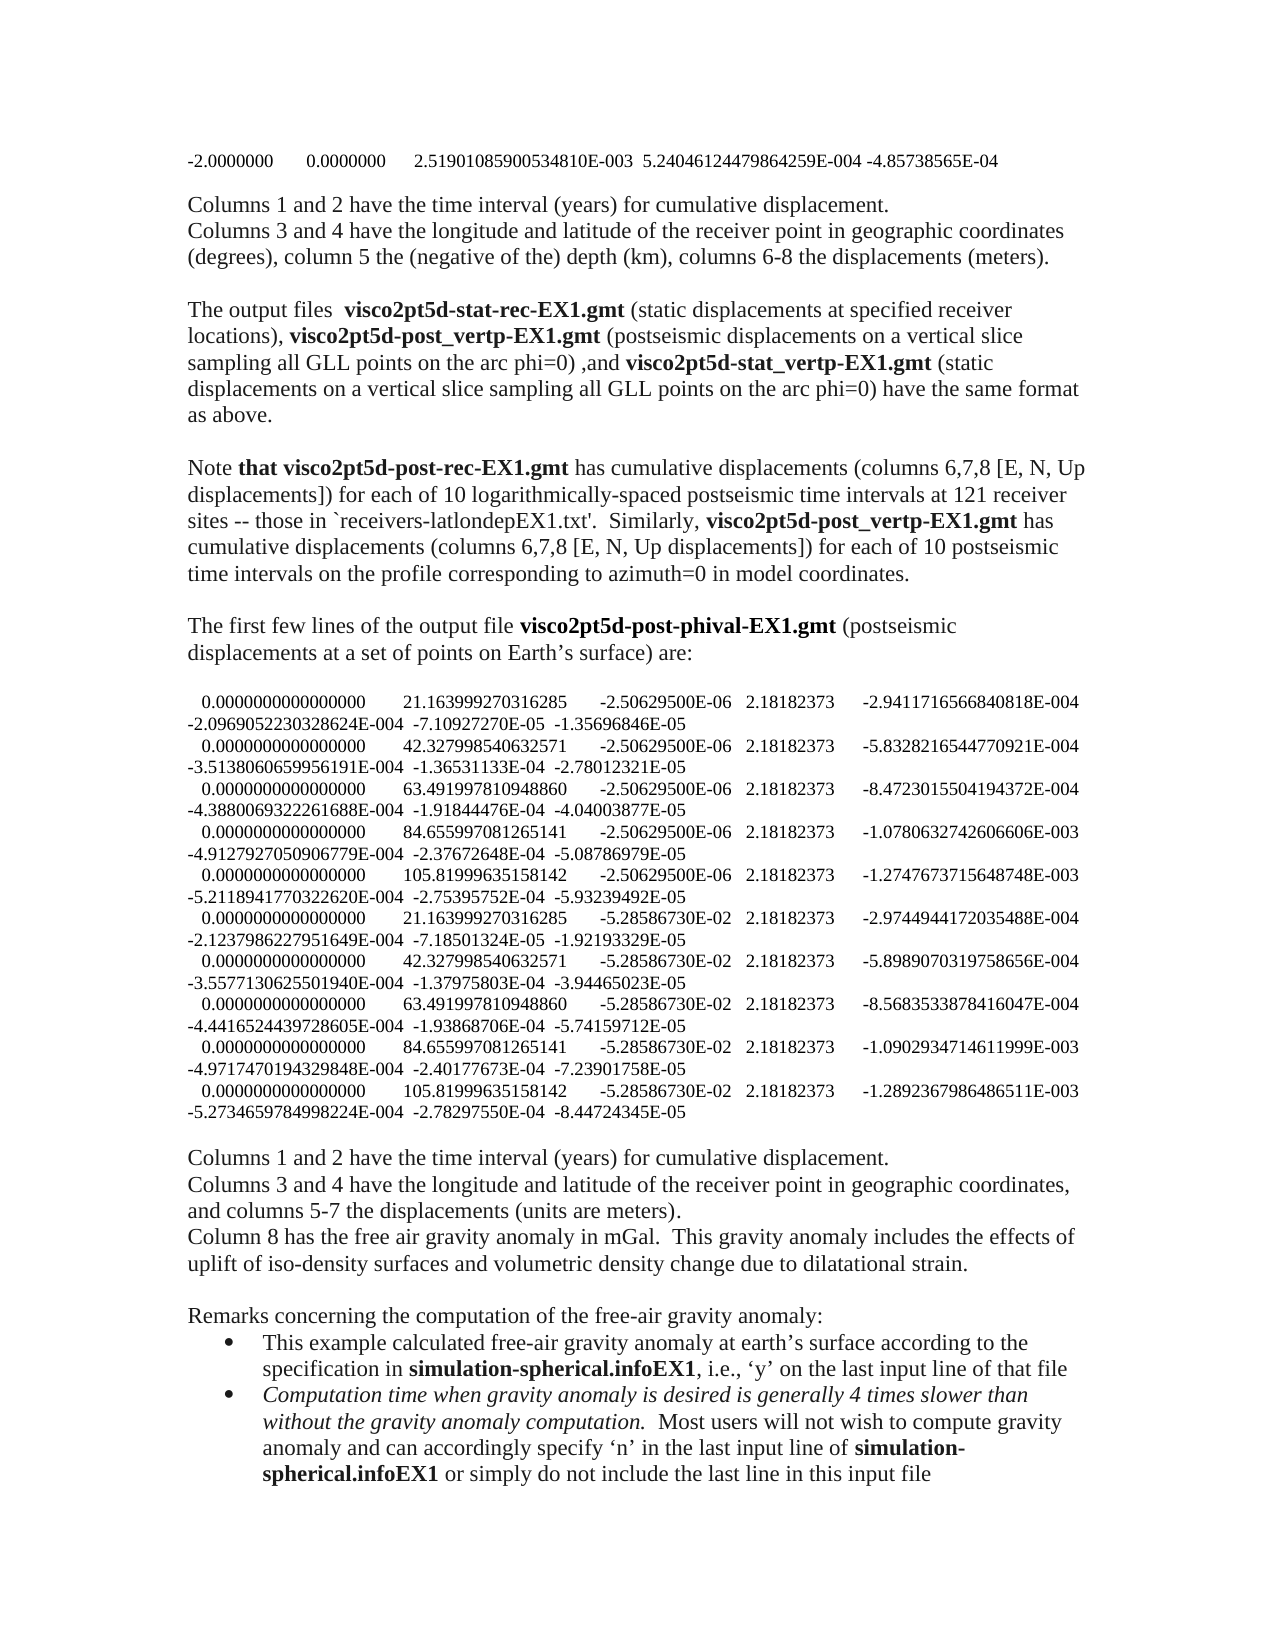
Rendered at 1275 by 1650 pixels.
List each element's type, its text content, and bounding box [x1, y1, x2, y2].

text Column 8 has the free air gravity anomaly in mGal. This gravity anomaly includes the effects of uplift of iso-density surfaces and volumetric density change due to dilatational strain. [187, 1223, 1087, 1276]
text 0.0000000000000000 21.163999270316285 -5.28586730E-02 2.18182373 -2.9744944172035488E-004 -2.1237986227951649E-004 -7.18501324E-05 -1.92193329E-05 [187, 907, 1087, 950]
text 0.0000000000000000 42.327998540632571 -2.50629500E-06 2.18182373 -5.8328216544770921E-004 -3.5138060659956191E-004 -1.36531133E-04 -2.78012321E-05 [187, 734, 1087, 778]
text Columns 1 and 2 have the time interval (years) for cumulative displacement. [187, 191, 1087, 217]
text Columns 3 and 4 have the longitude and latitude of the receiver point in geographic coordinates, and columns 5-7 the displacements (units are meters). [187, 1171, 1087, 1223]
text Note that visco2pt5d-post-rec-EX1.gmt has cumulative displacements (columns 6,7,8 [E, N, Up displacements]) for each of 10 logarithmically-spaced postseismic time intervals at 121 receiver sites -- those in `receivers-latlondepEX1.txt'. Similarly, visco2pt5d-post_vertp-EX1.gmt has cumulative displacements (columns 6,7,8 [E, N, Up displacements]) for each of 10 postseismic time intervals on the profile corresponding to azimuth=0 in model coordinates. [187, 454, 1087, 586]
text 0.0000000000000000 63.491997810948860 -2.50629500E-06 2.18182373 -8.4723015504194372E-004 -4.3880069322261688E-004 -1.91844476E-04 -4.04003877E-05 [187, 778, 1087, 821]
text 0.0000000000000000 84.655997081265141 -5.28586730E-02 2.18182373 -1.0902934714611999E-003 -4.9717470194329848E-004 -2.40177673E-04 -7.23901758E-05 [187, 1036, 1087, 1079]
text Columns 3 and 4 have the longitude and latitude of the receiver point in geographic coordinates (degrees), column 5 the (negative of the) depth (km), columns 6-8 the displacements (meters). [187, 217, 1087, 270]
text 0.0000000000000000 84.655997081265141 -2.50629500E-06 2.18182373 -1.0780632742606606E-003 -4.9127927050906779E-004 -2.37672648E-04 -5.08786979E-05 [187, 821, 1087, 864]
text 0.0000000000000000 105.81999635158142 -5.28586730E-02 2.18182373 -1.2892367986486511E-003 -5.2734659784998224E-004 -2.78297550E-04 -8.44724345E-05 [187, 1079, 1087, 1123]
text The output files visco2pt5d-stat-rec-EX1.gmt (static displacements at specified receiver locations), visco2pt5d-post_vertp-EX1.gmt (postseismic displacements on a vertical slice sampling all GLL points on the arc phi=0) ,and visco2pt5d-stat_vertp-EX1.gmt (static displacements on a vertical slice sampling all GLL points on the arc phi=0) have the same format as above. [187, 296, 1087, 428]
list This example calculated free-air gravity anomaly at earth’s surface according to the specification in simulation-spherical.infoEX1, i.e., ‘y’ on the last input line of that file [225, 1329, 1087, 1381]
text The first few lines of the output file visco2pt5d-post-phival-EX1.gmt (postseismic displacements at a set of points on Earth’s surface) are: [187, 612, 1087, 665]
text Remarks concerning the computation of the free-air gravity anomaly: [187, 1302, 1087, 1329]
list Computation time when gravity anomaly is desired is generally 4 times slower than without the gravity anomaly computation. Most users will not wish to compute gravity anomaly and can accordingly specify ‘n’ in the last input line of simulation-spherical.infoEX1 or simply do not include the last line in this input file [225, 1381, 1087, 1487]
text -2.0000000 0.0000000 2.51901085900534810E-003 5.24046124479864259E-004 -4.85738565E-04 [187, 150, 1087, 172]
text 0.0000000000000000 21.163999270316285 -2.50629500E-06 2.18182373 -2.9411716566840818E-004 -2.0969052230328624E-004 -7.10927270E-05 -1.35696846E-05 [187, 691, 1087, 734]
text Columns 1 and 2 have the time interval (years) for cumulative displacement. [187, 1144, 1087, 1171]
text 0.0000000000000000 42.327998540632571 -5.28586730E-02 2.18182373 -5.8989070319758656E-004 -3.5577130625501940E-004 -1.37975803E-04 -3.94465023E-05 [187, 950, 1087, 993]
text 0.0000000000000000 63.491997810948860 -5.28586730E-02 2.18182373 -8.5683533878416047E-004 -4.4416524439728605E-004 -1.93868706E-04 -5.74159712E-05 [187, 993, 1087, 1036]
text 0.0000000000000000 105.81999635158142 -2.50629500E-06 2.18182373 -1.2747673715648748E-003 -5.2118941770322620E-004 -2.75395752E-04 -5.93239492E-05 [187, 864, 1087, 907]
